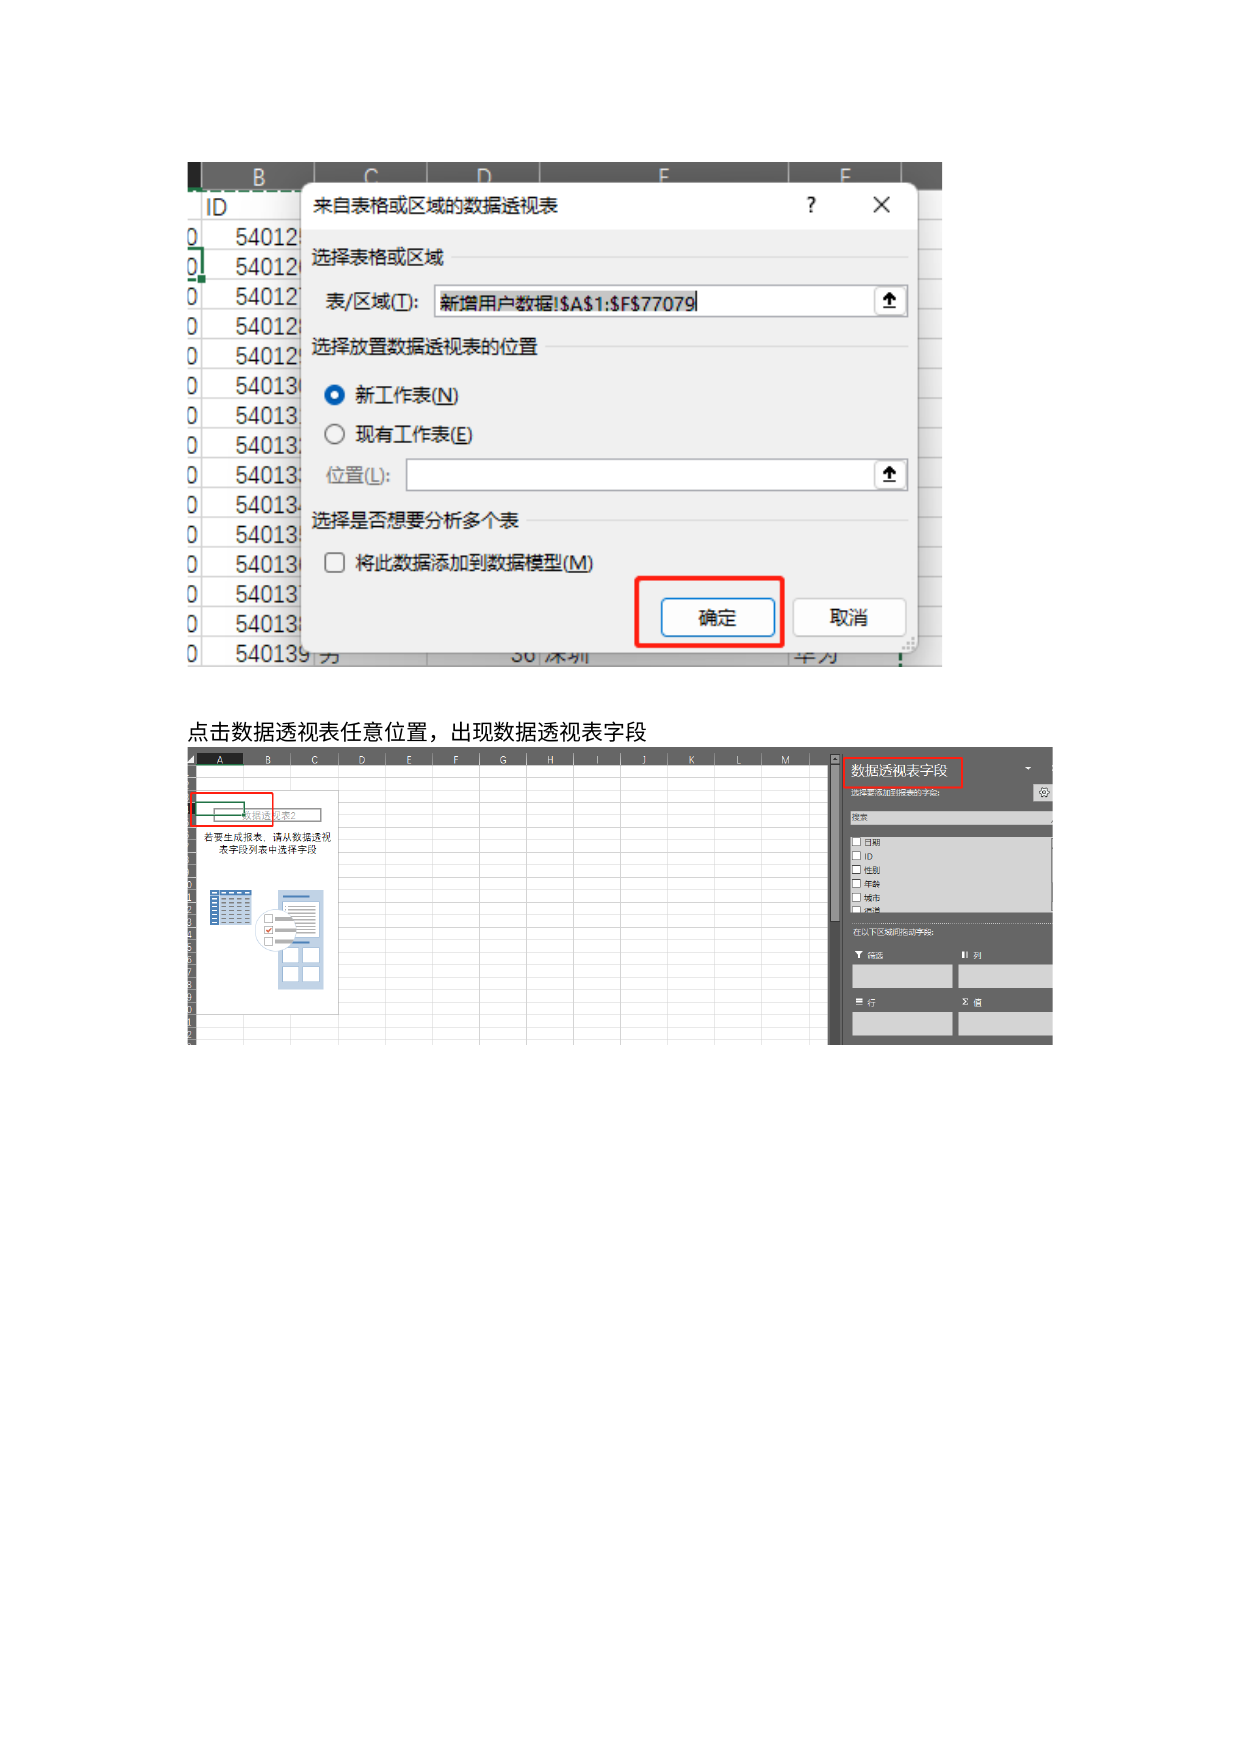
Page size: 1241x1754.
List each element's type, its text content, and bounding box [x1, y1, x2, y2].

text 点击数据透视表任意位置，出现数据透视表字段 [187, 714, 1053, 747]
picture [187, 162, 943, 667]
picture [187, 747, 1053, 1045]
